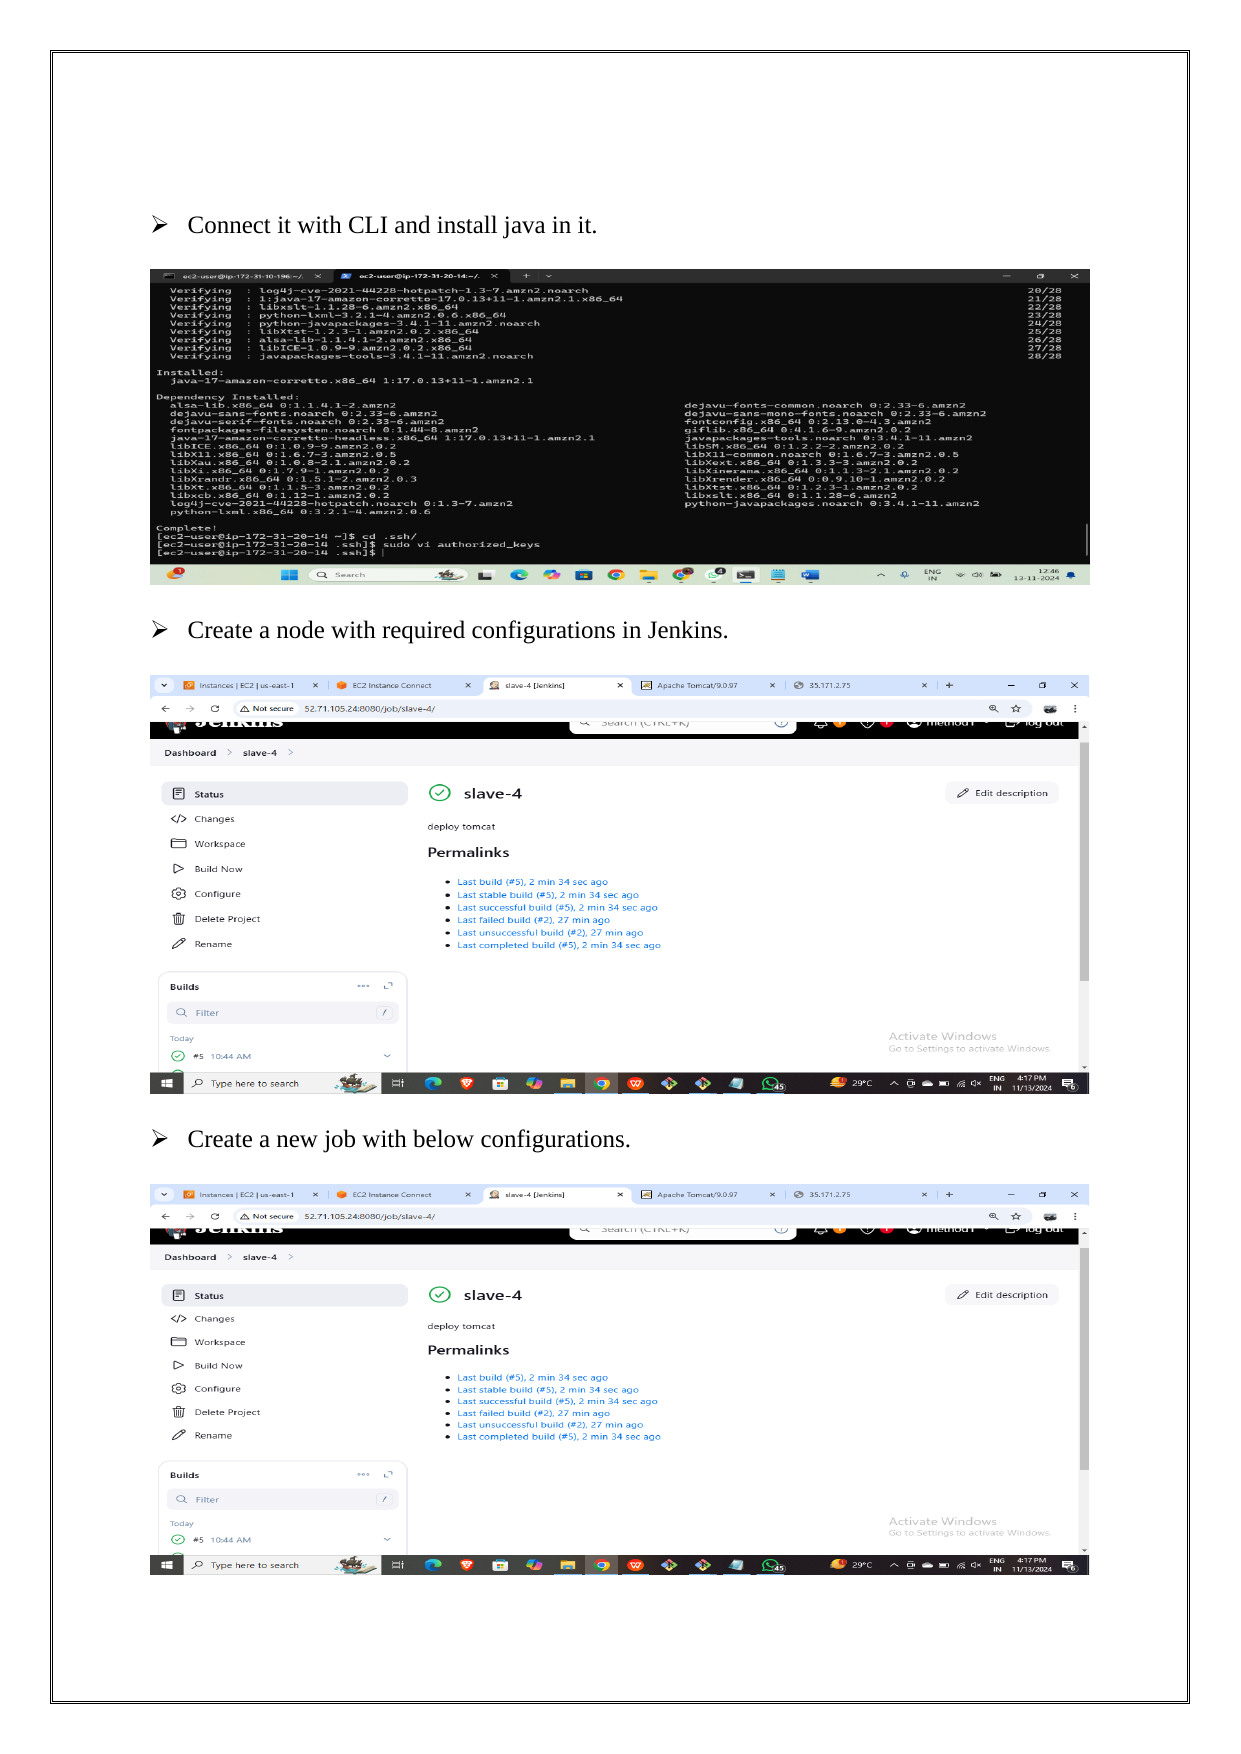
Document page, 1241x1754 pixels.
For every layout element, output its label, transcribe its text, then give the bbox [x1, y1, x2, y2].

list Create a new job with below configurations. [150, 1124, 1090, 1153]
list Connect it with CLI and install java in it. [150, 210, 1090, 238]
picture [150, 675, 1090, 1094]
list Create a node with required configurations in Jenkins. [150, 615, 1090, 644]
picture [150, 1184, 1090, 1575]
picture [150, 269, 1090, 585]
